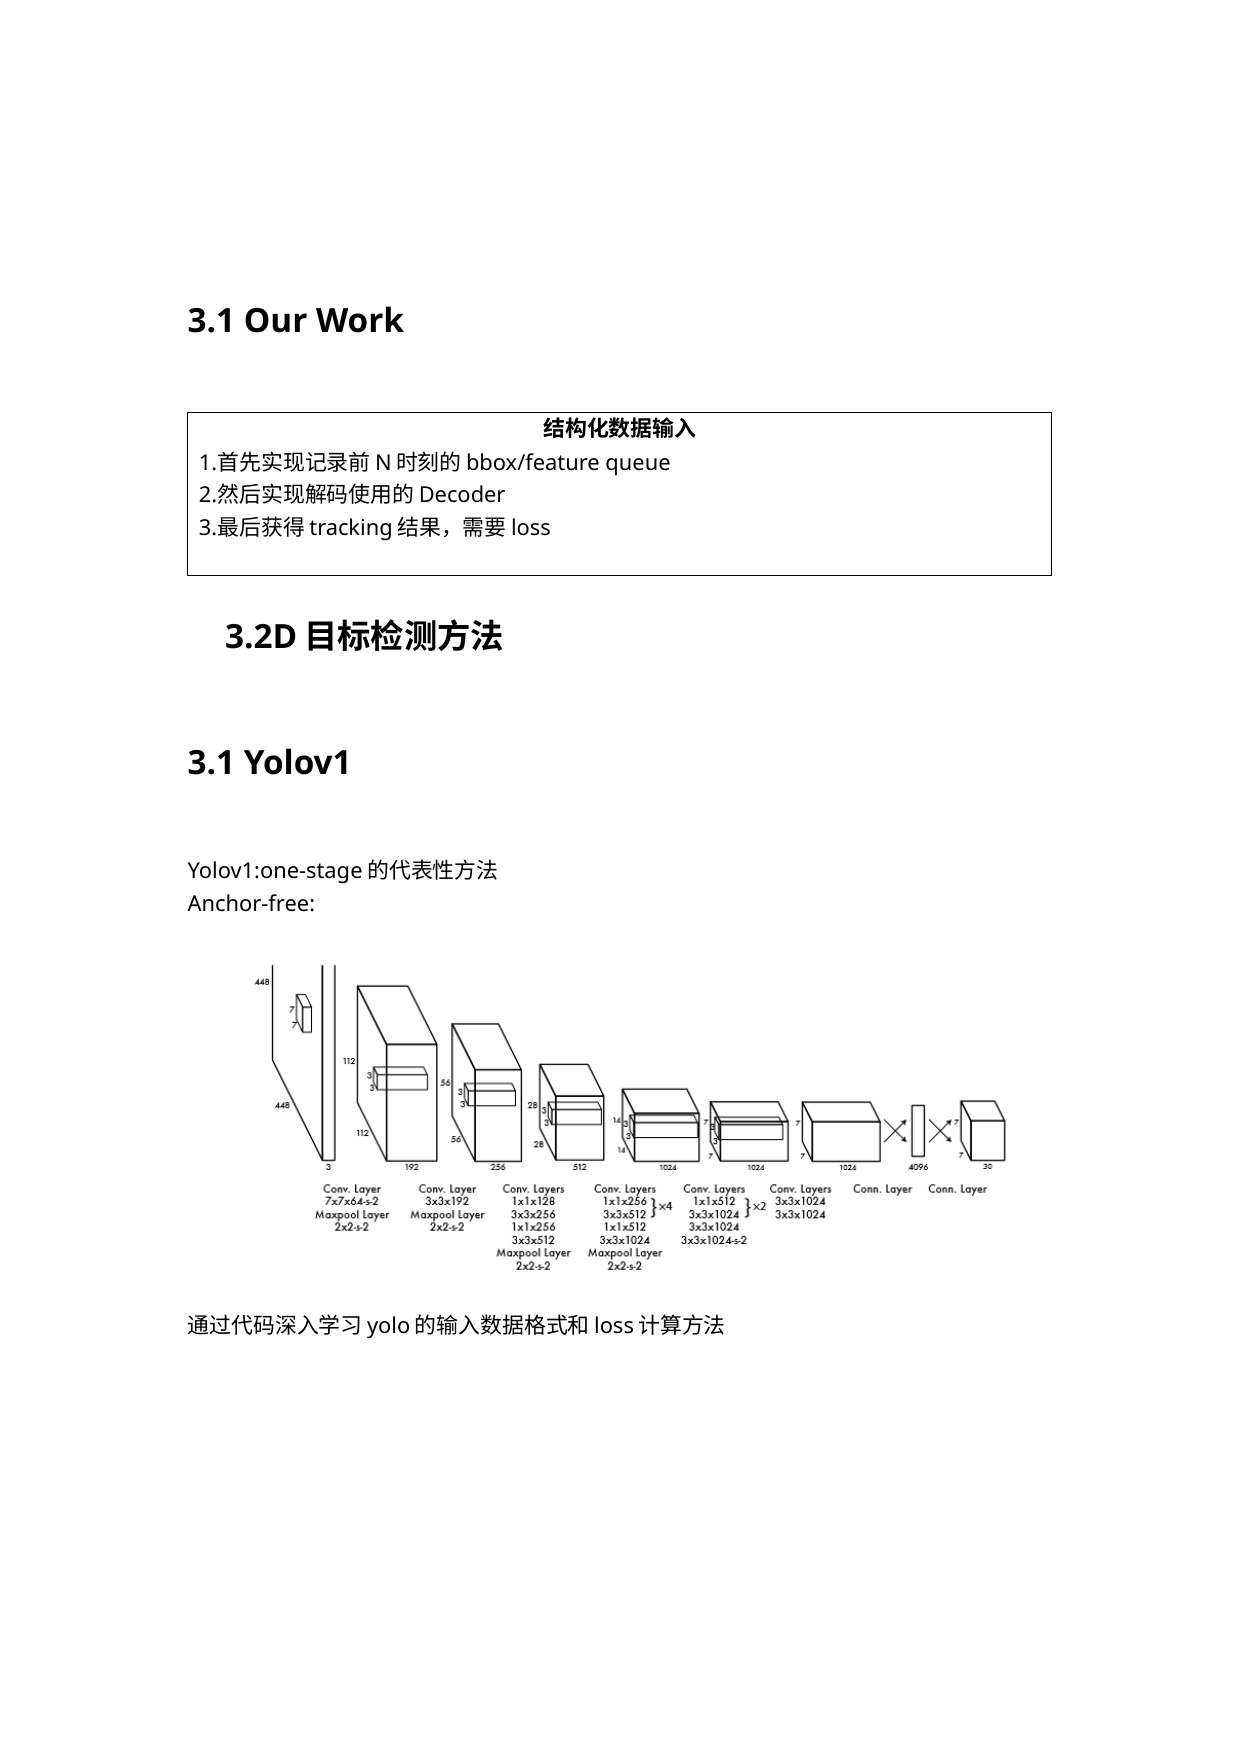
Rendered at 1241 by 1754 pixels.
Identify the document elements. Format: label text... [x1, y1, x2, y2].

text Yolov1:one-stage的代表性方法 [187, 854, 1053, 886]
text Anchor-free: [187, 886, 1053, 918]
picture [187, 918, 1053, 1278]
subtitle 3.2D目标检测方法 [225, 603, 1053, 668]
subtitle 3.1 Yolov1 [187, 729, 1053, 794]
text 通过代码深入学习yolo的输入数据格式和loss计算方法 [187, 1309, 1053, 1341]
table_header 结构化数据输入 1.首先实现记录前N时刻的bbox/feature queue 2.然后实现解码使用的Decoder 3.最后获得tracking结果，需要loss [188, 413, 1051, 575]
subtitle 3.1 Our Work [187, 287, 1053, 352]
